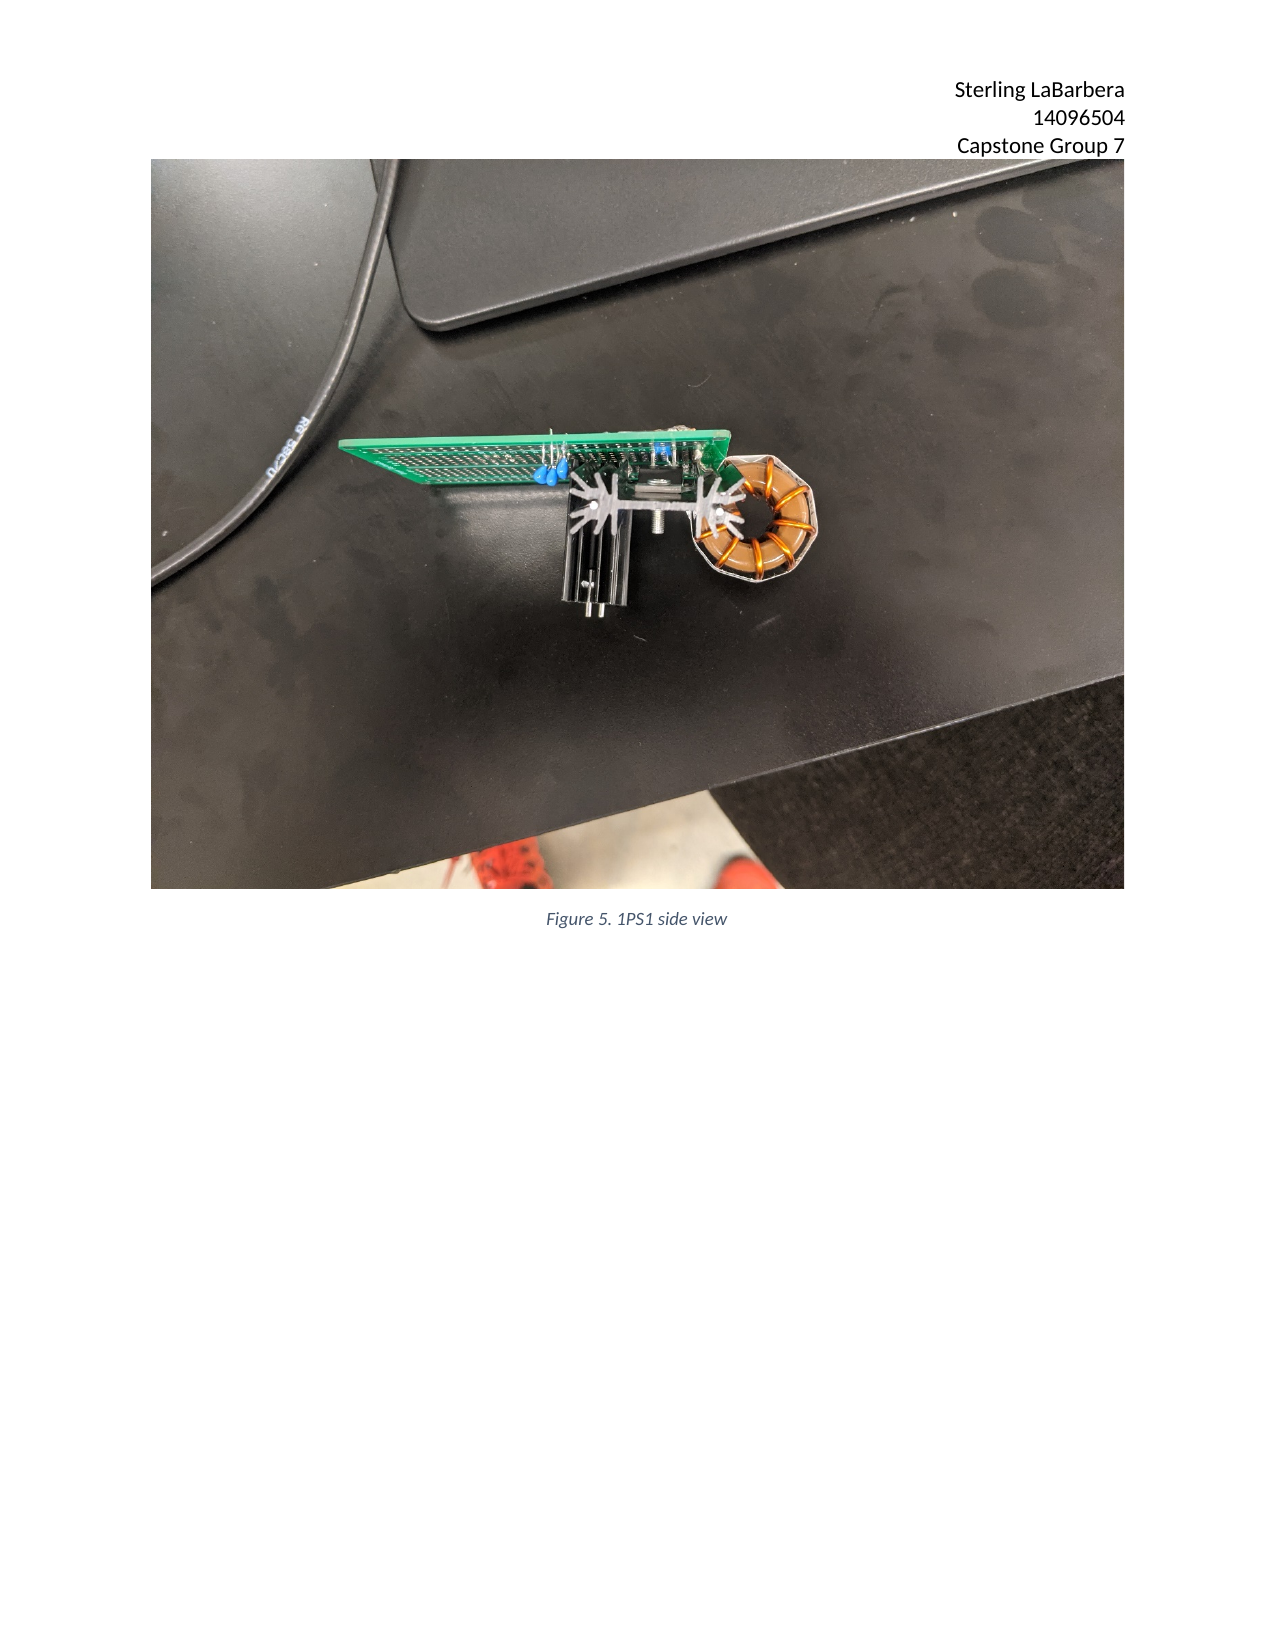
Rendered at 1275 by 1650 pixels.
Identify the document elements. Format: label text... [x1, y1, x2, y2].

picture [151, 159, 1125, 889]
text Figure 5. 1PS1 side view [150, 907, 1125, 930]
